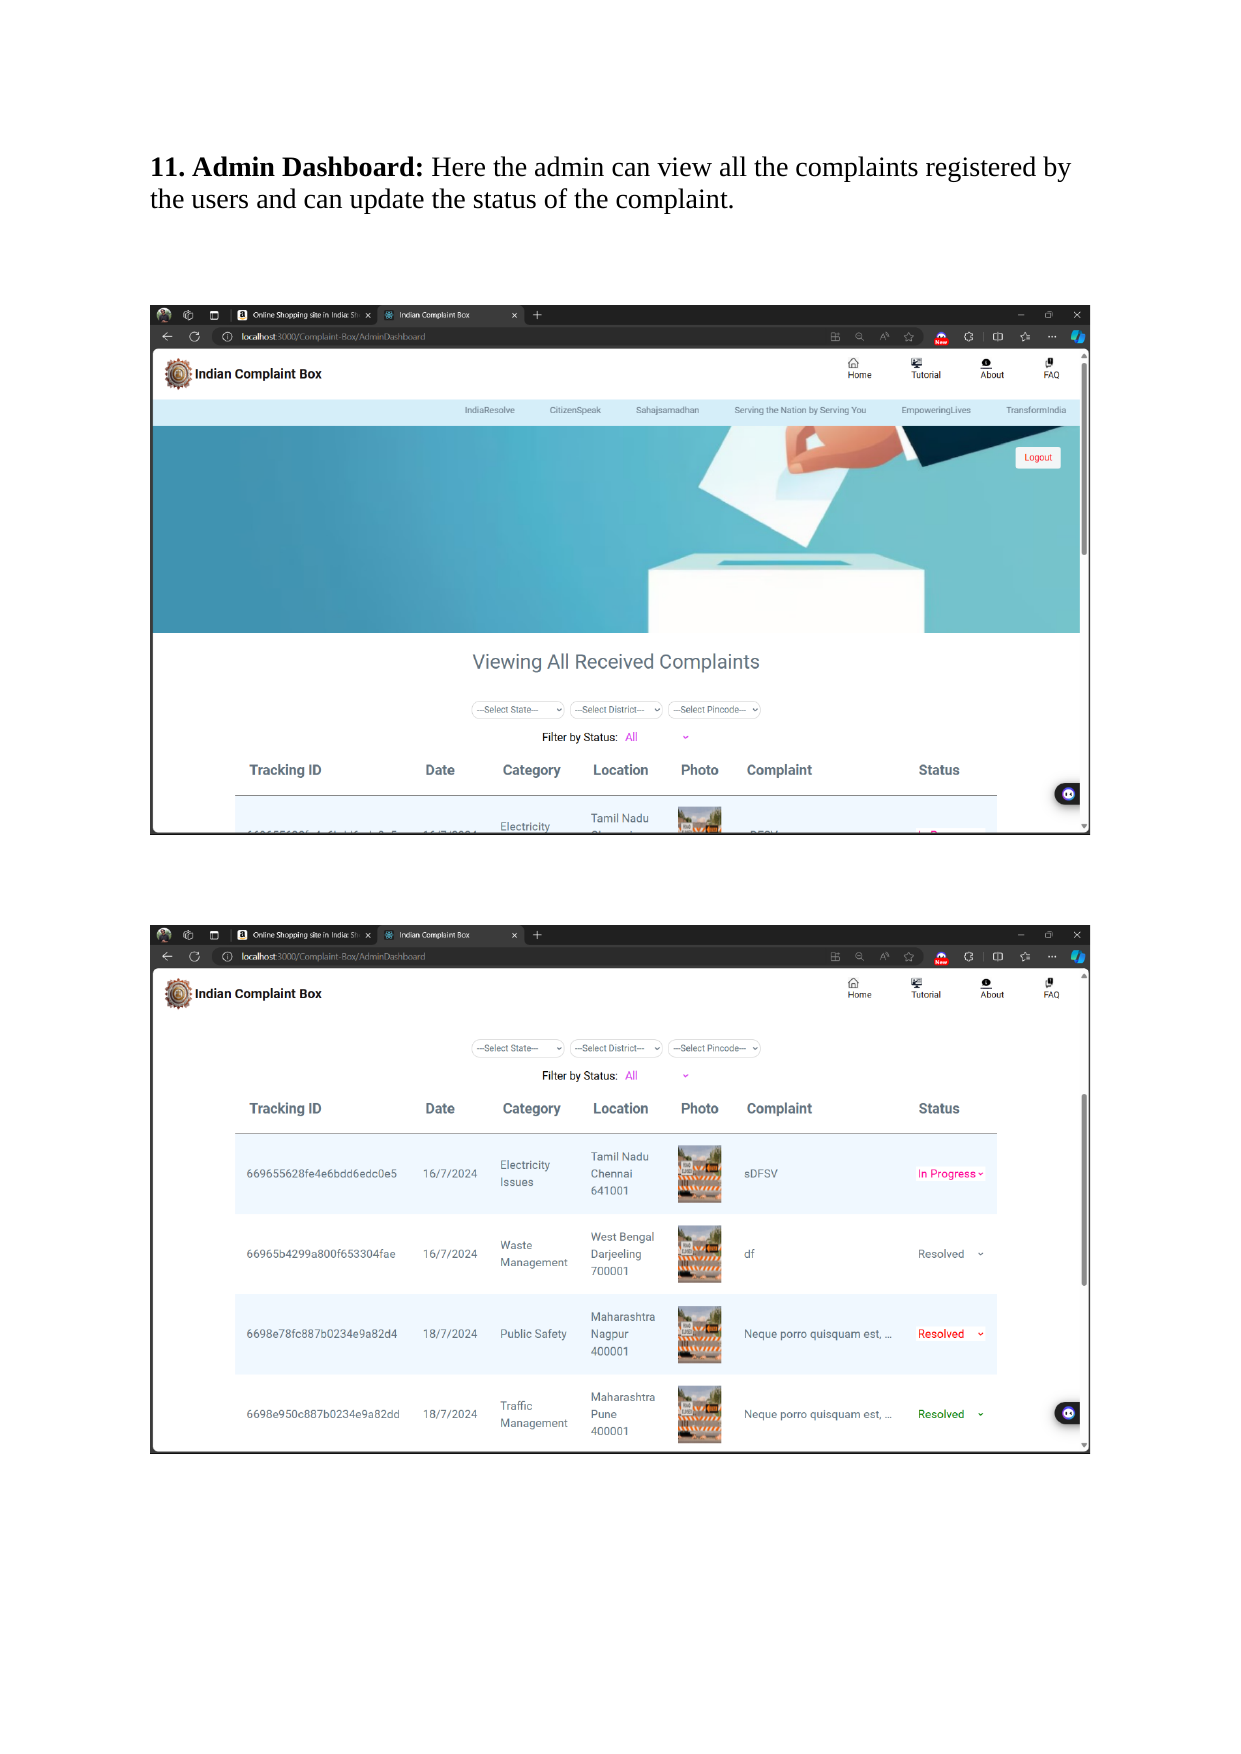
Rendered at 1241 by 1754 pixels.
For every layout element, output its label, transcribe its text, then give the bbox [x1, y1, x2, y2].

text 11. Admin Dashboard: Here the admin can view all the complaints registered by the users and can update the status of the complaint. [150, 150, 1090, 215]
picture [150, 305, 1091, 835]
picture [150, 925, 1091, 1454]
